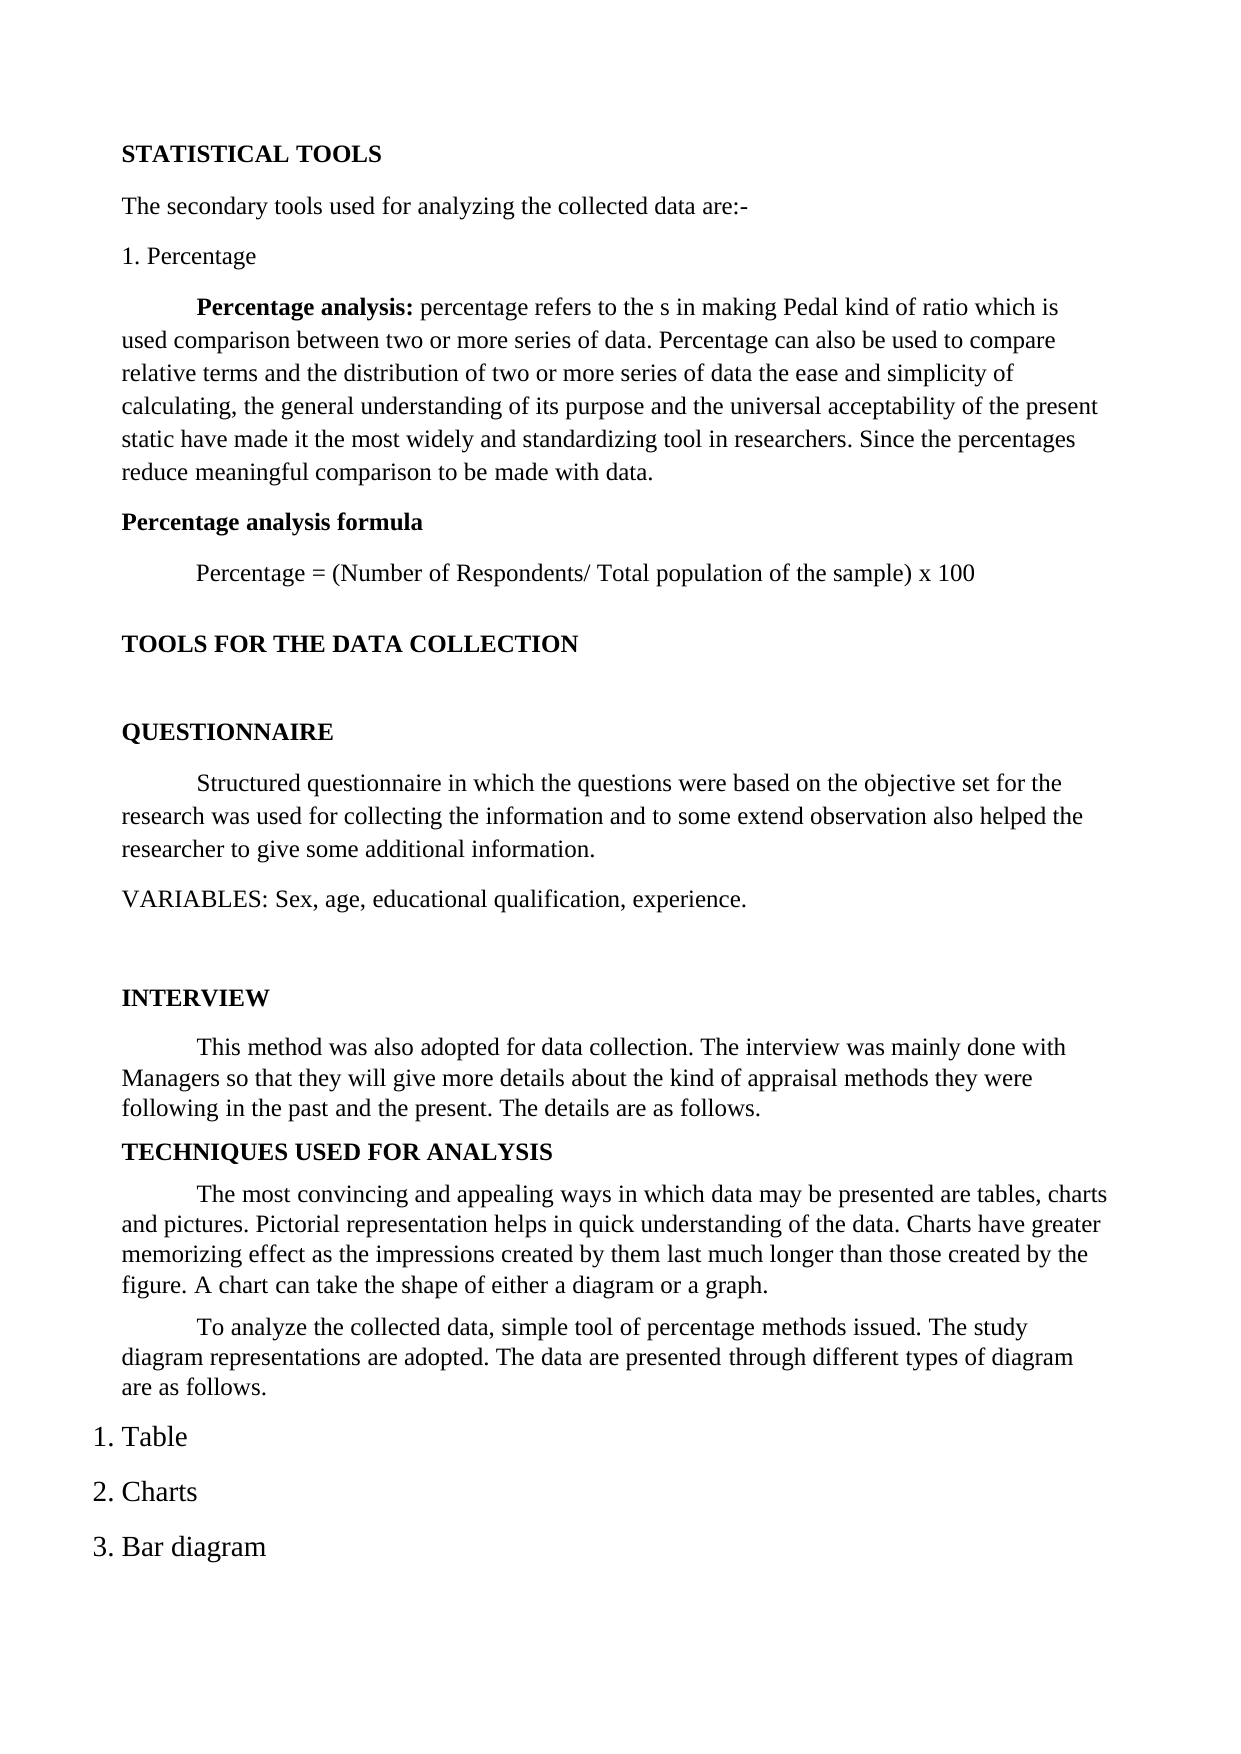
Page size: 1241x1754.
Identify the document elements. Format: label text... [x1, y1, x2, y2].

text The secondary tools used for analyzing the collected data are:- [121, 191, 1169, 219]
subtitle INTERVIEW [121, 983, 1169, 1012]
text To analyze the collected data, simple tool of percentage methods issued. The study diagram representations are adopted. The data are presented through different types of diagram are as follows. [121, 1312, 1108, 1401]
subtitle TECHNIQUES USED FOR ANALYSIS [121, 1137, 1169, 1166]
subtitle STATISTICAL TOOLS [121, 139, 1169, 168]
subtitle TOOLS FOR THE DATA COLLECTION [121, 629, 1169, 658]
text QUESTIONNAIRE [121, 717, 1169, 746]
list Table [92, 1419, 1169, 1452]
text The most convincing and appealing ways in which data may be presented are tables, charts and pictures. Pictorial representation helps in quick understanding of the data. Charts have greater memorizing effect as the impressions created by them last much longer than those created by the figure. A chart can take the shape of either a diagram or a graph. [121, 1179, 1108, 1298]
text Percentage = (Number of Respondents/ Total population of the sample) x 100 [191, 558, 979, 587]
text This method was also adopted for data collection. The interview was mainly done with Managers so that they will give more details about the kind of appraisal methods they were following in the past and the present. The details are as follows. [121, 1032, 1095, 1122]
text 1. Percentage [121, 241, 1169, 270]
list Charts [92, 1474, 1169, 1508]
list Bar diagram [92, 1529, 1169, 1563]
subtitle Percentage analysis formula [121, 507, 1169, 536]
text Structured questionnaire in which the questions were based on the objective set for the research was used for collecting the information and to some extend observation also helped the researcher to give some additional information. [121, 768, 1095, 863]
text VARIABLES: Sex, age, educational qualification, experience. [121, 884, 1169, 912]
text Percentage analysis: percentage refers to the s in making Pedal kind of ratio which is used comparison between two or more series of data. Percentage can also be used to compare relative terms and the distribution of two or more series of data the ease and simplicity of calculating, the general understanding of its purpose and the universal acceptability of the present static have made it the most widely and standardizing tool in researchers. Since the percentages reduce meaningful comparison to be made with data. [121, 292, 1099, 486]
